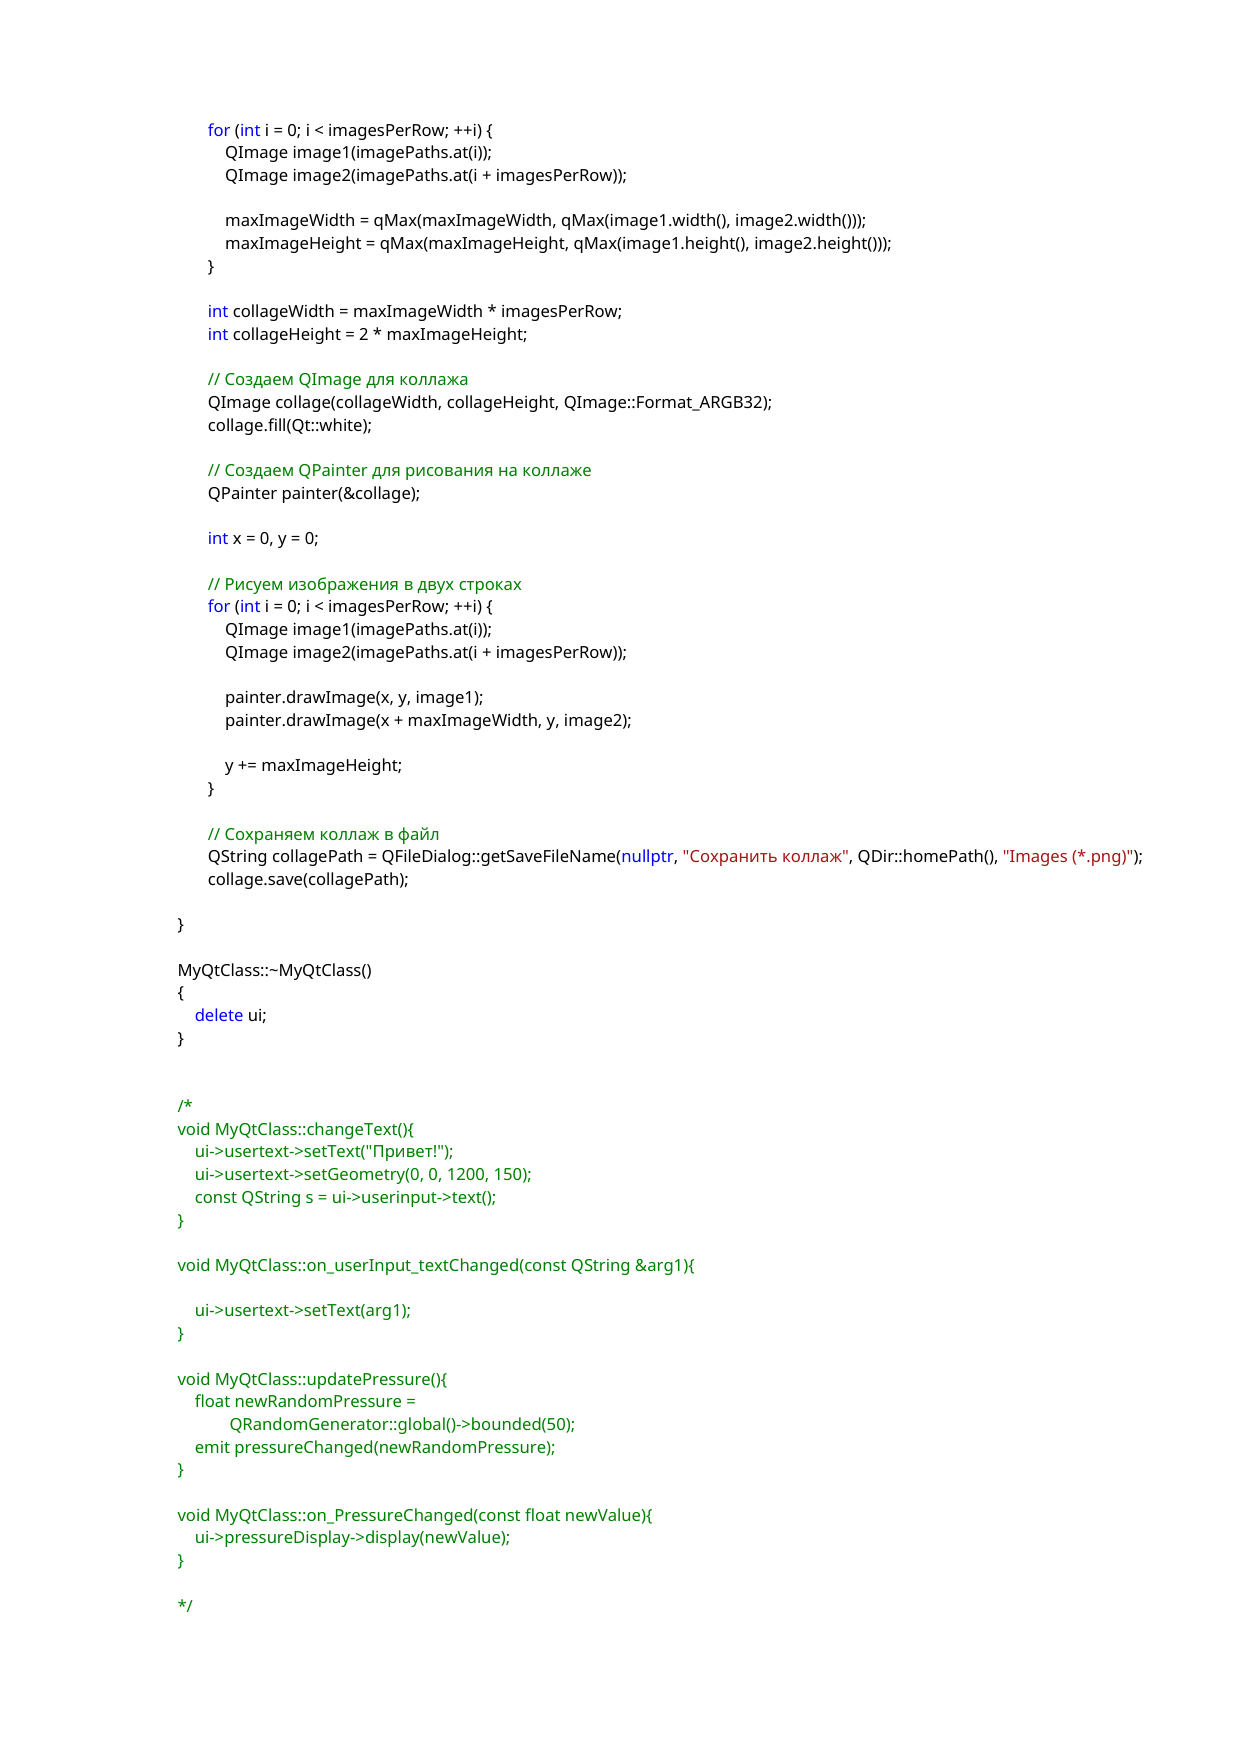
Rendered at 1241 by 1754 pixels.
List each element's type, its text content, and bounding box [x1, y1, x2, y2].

text ui->usertext->setGeometry(0, 0, 1200, 150); [177, 1163, 1152, 1185]
text void MyQtClass::changeText(){ [177, 1117, 1152, 1140]
text void MyQtClass::on_PressureChanged(const float newValue){ [177, 1503, 1152, 1526]
text maxImageHeight = qMax(maxImageHeight, qMax(image1.height(), image2.height())); [177, 232, 1152, 254]
text QImage image1(imagePaths.at(i)); [177, 141, 1152, 163]
text ui->usertext->setText(arg1); [177, 1299, 1152, 1322]
text } [177, 1458, 1152, 1481]
text void MyQtClass::on_userInput_textChanged(const QString &arg1){ [177, 1253, 1152, 1276]
text collage.fill(Qt::white); [177, 413, 1152, 436]
text int collageWidth = maxImageWidth * imagesPerRow; [177, 300, 1152, 322]
text { [177, 981, 1152, 1004]
text void MyQtClass::updatePressure(){ [177, 1367, 1152, 1390]
text painter.drawImage(x, y, image1); [177, 686, 1152, 708]
text for (int i = 0; i < imagesPerRow; ++i) { [177, 118, 1152, 141]
text collage.save(collagePath); [177, 867, 1152, 890]
text /* [177, 1094, 1152, 1117]
text for (int i = 0; i < imagesPerRow; ++i) { [177, 595, 1152, 618]
text ui->usertext->setText("Привет!"); [177, 1140, 1152, 1163]
text } [177, 1026, 1152, 1049]
text ui->pressureDisplay->display(newValue); [177, 1526, 1152, 1549]
text QImage image1(imagePaths.at(i)); [177, 618, 1152, 640]
text // Создаем QImage для коллажа [177, 368, 1152, 391]
text QString collagePath = QFileDialog::getSaveFileName(nullptr, "Сохранить коллаж", QDir::homePath(), "Images (*.png)"); [177, 845, 1152, 867]
text int x = 0, y = 0; [177, 527, 1152, 549]
text int collageHeight = 2 * maxImageHeight; [177, 322, 1152, 345]
text // Сохраняем коллаж в файл [177, 822, 1152, 845]
text delete ui; [177, 1004, 1152, 1026]
text } [177, 1549, 1152, 1571]
text emit pressureChanged(newRandomPressure); [177, 1435, 1152, 1458]
text // Создаем QPainter для рисования на коллаже [177, 459, 1152, 481]
text QImage image2(imagePaths.at(i + imagesPerRow)); [177, 163, 1152, 186]
text */ [177, 1594, 1152, 1617]
text const QString s = ui->userinput->text(); [177, 1185, 1152, 1208]
text } [177, 254, 1152, 277]
text // Рисуем изображения в двух строках [177, 572, 1152, 595]
text y += maxImageHeight; [177, 754, 1152, 777]
text maxImageWidth = qMax(maxImageWidth, qMax(image1.width(), image2.width())); [177, 209, 1152, 232]
text QImage image2(imagePaths.at(i + imagesPerRow)); [177, 640, 1152, 663]
text float newRandomPressure = [177, 1390, 1152, 1412]
text MyQtClass::~MyQtClass() [177, 958, 1152, 981]
text } [177, 913, 1152, 936]
text } [177, 777, 1152, 799]
text QRandomGenerator::global()->bounded(50); [177, 1412, 1152, 1435]
text } [177, 1322, 1152, 1344]
text QImage collage(collageWidth, collageHeight, QImage::Format_ARGB32); [177, 391, 1152, 413]
text painter.drawImage(x + maxImageWidth, y, image2); [177, 708, 1152, 731]
text } [177, 1208, 1152, 1231]
text QPainter painter(&collage); [177, 481, 1152, 504]
